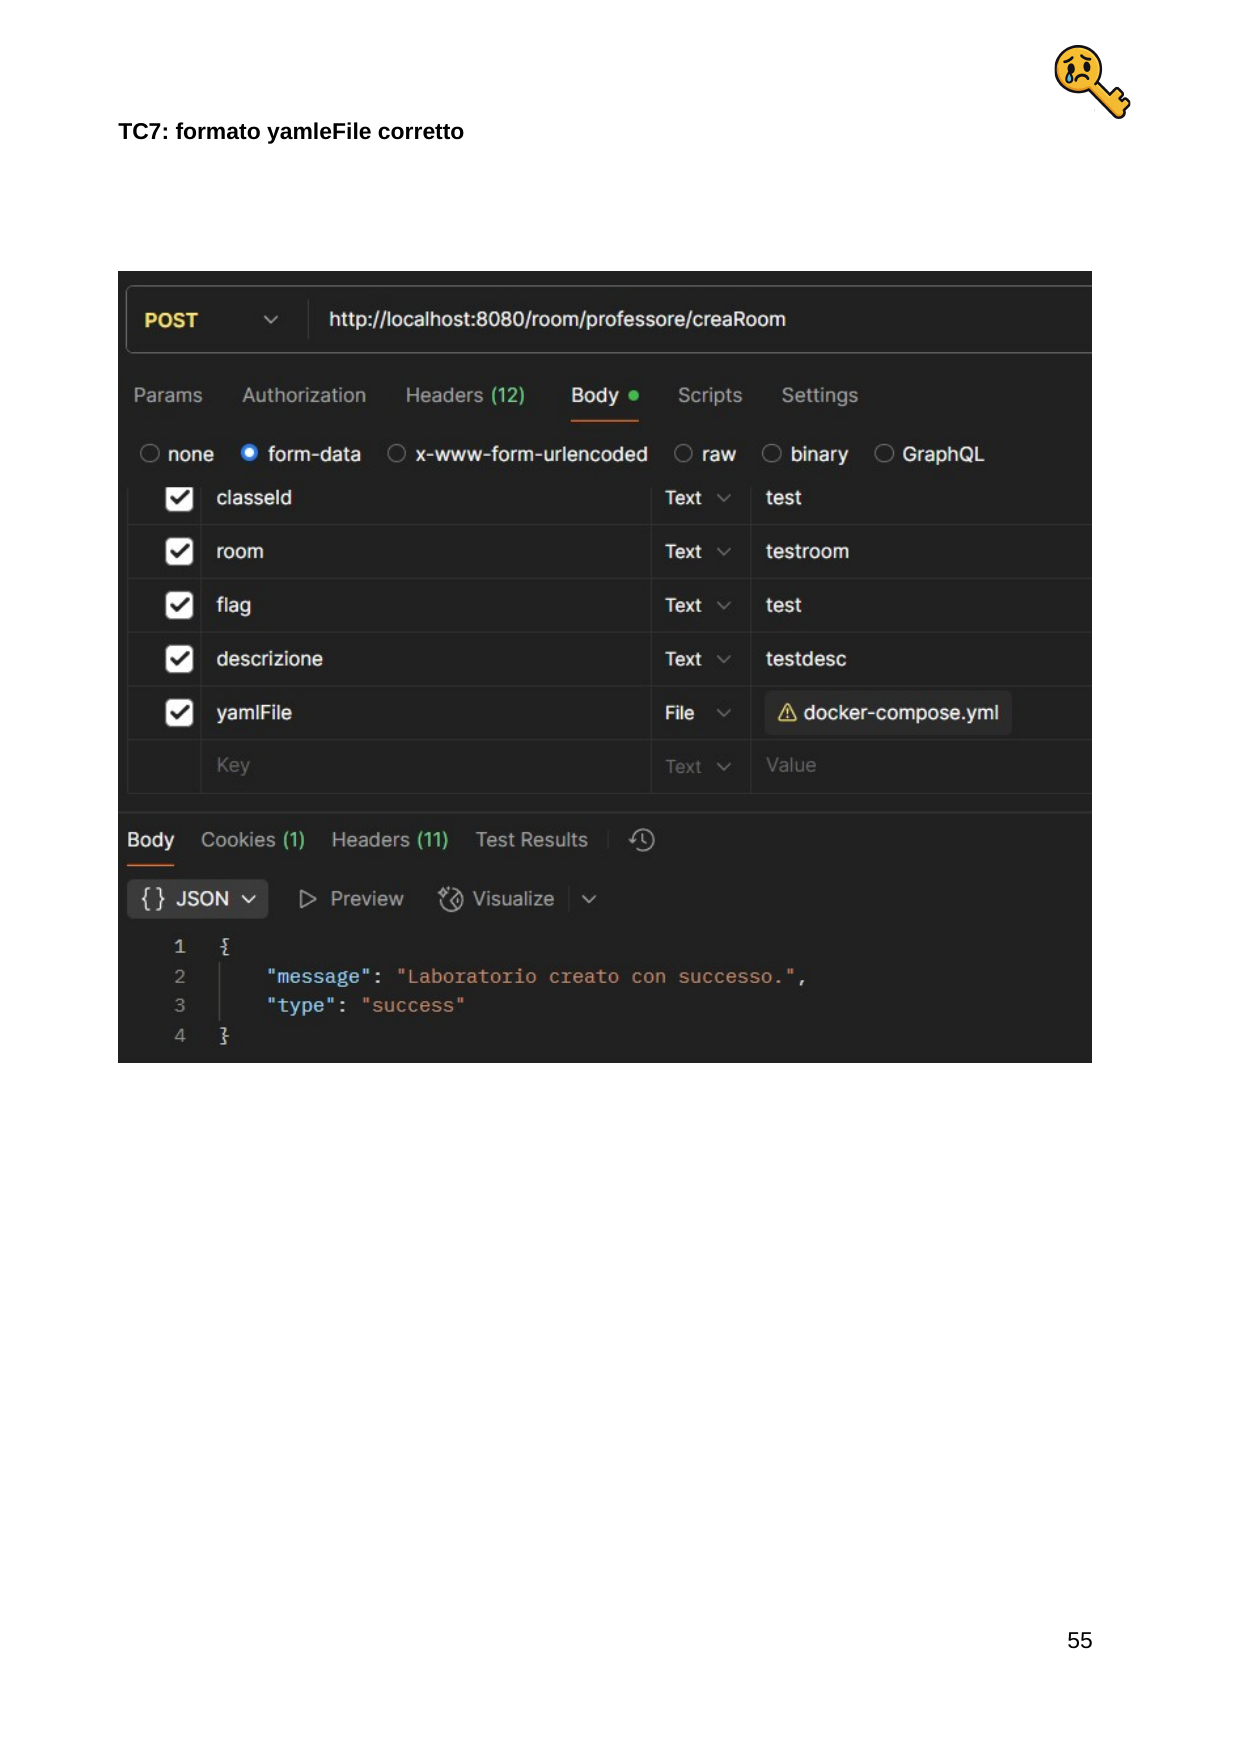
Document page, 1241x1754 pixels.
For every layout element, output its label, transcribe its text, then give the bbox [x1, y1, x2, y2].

picture [118, 271, 1092, 1063]
text TC7: formato yamleFile corretto [118, 118, 1092, 144]
picture [1054, 45, 1131, 119]
